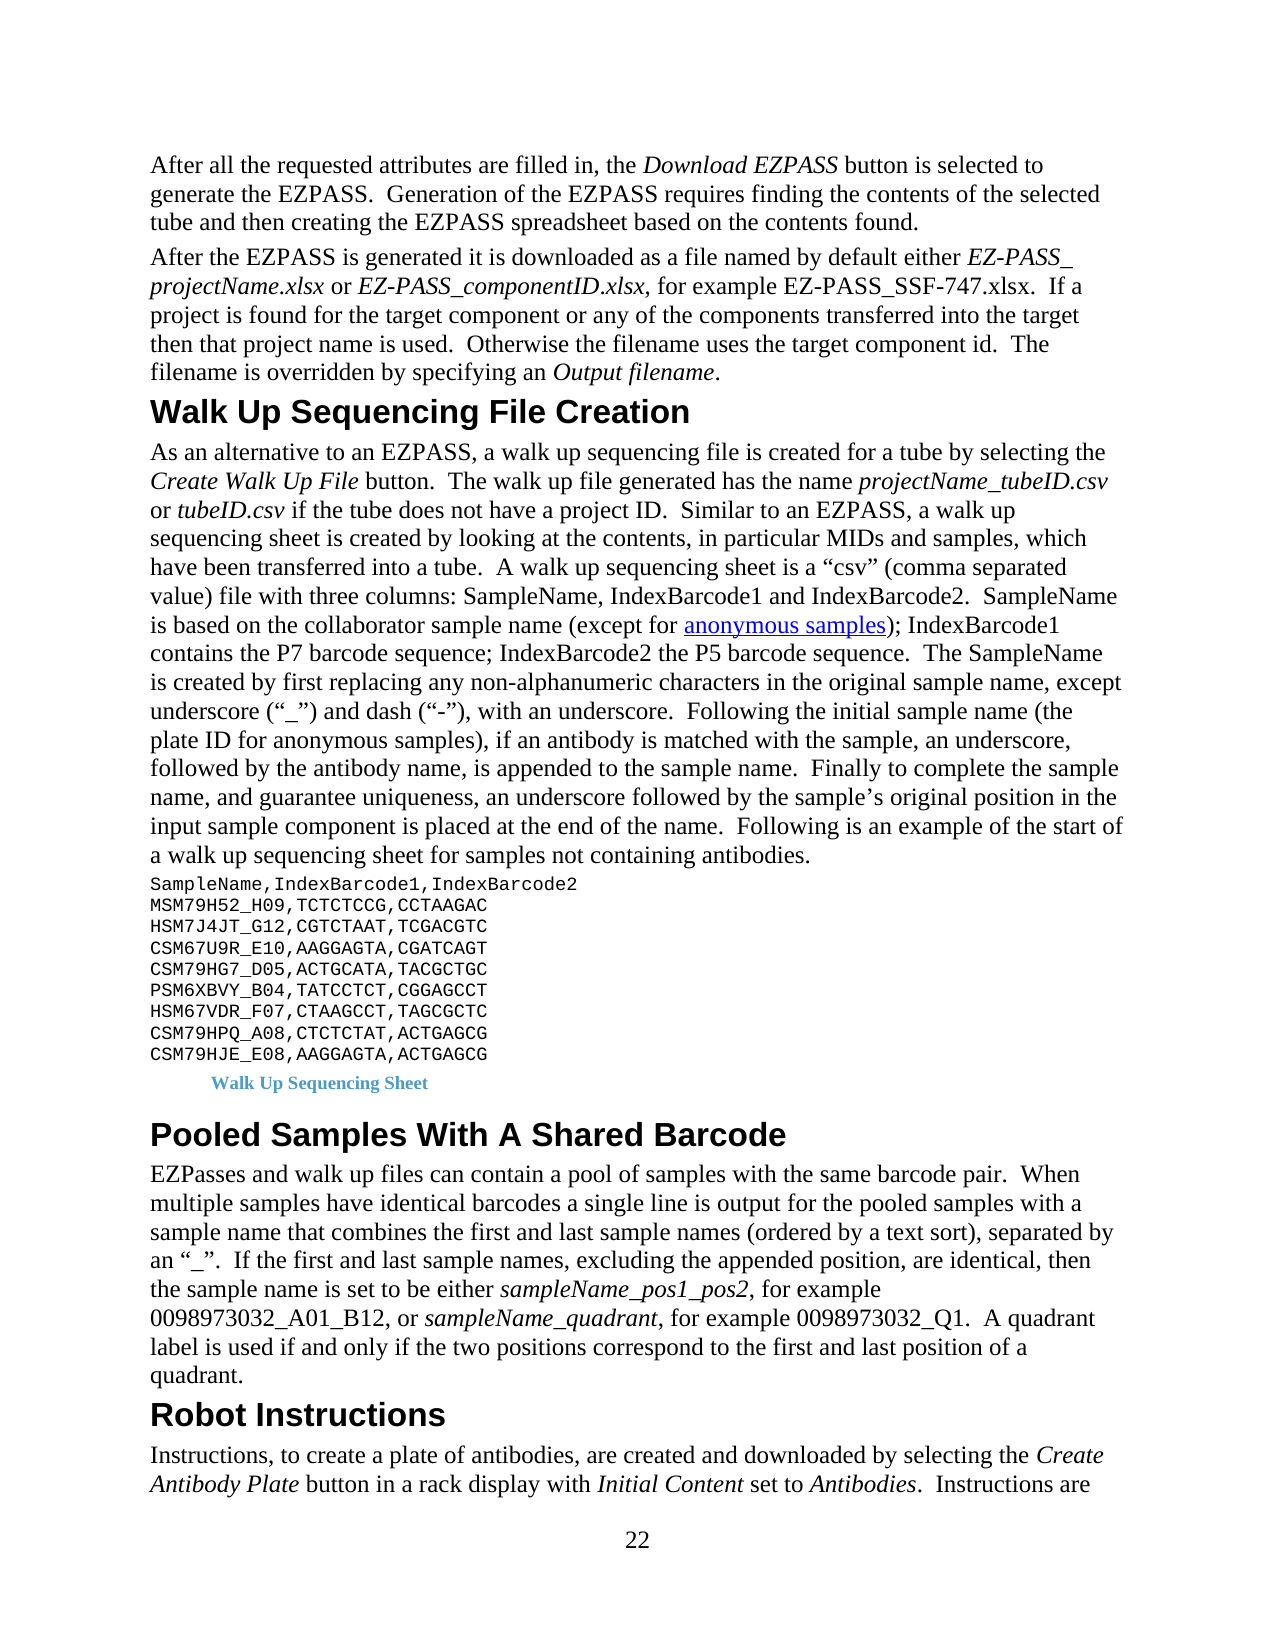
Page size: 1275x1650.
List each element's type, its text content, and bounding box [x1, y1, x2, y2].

text CSM79HJE_E08,AAGGAGTA,ACTGAGCG [150, 1045, 1125, 1066]
text SampleName,IndexBarcode1,IndexBarcode2 [150, 875, 1125, 896]
text CSM67U9R_E10,AAGGAGTA,CGATCAGT [150, 938, 1125, 960]
text After the EZPASS is generated it is downloaded as a file named by default either EZ-PASS_ projectName.xlsx or EZ-PASS_componentID.xlsx, for example EZ-PASS_SSF-747.xlsx. If a project is found for the target component or any of the components transferred into the target then that project name is used. Otherwise the filename uses the target component id. The filename is overridden by specifying an Output filename. [150, 242, 1125, 386]
text After all the requested attributes are filled in, the Download EZPASS button is selected to generate the EZPASS. Generation of the EZPASS requires finding the contents of the selected tube and then creating the EZPASS spreadsheet based on the contents found. [150, 150, 1125, 236]
text CSM79HG7_D05,ACTGCATA,TACGCTGC [150, 960, 1125, 981]
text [150, 1440, 1125, 1498]
subtitle Pooled Samples With A Shared Barcode [150, 1114, 1125, 1153]
text Walk Up Sequencing Sheet [150, 1072, 1125, 1094]
text MSM79H52_H09,TCTCTCCG,CCTAAGAC [150, 896, 1125, 917]
text PSM6XBVY_B04,TATCCTCT,CGGAGCCT [150, 981, 1125, 1002]
text HSM67VDR_F07,CTAAGCCT,TAGCGCTC [150, 1002, 1125, 1023]
text HSM7J4JT_G12,CGTCTAAT,TCGACGTC [150, 917, 1125, 938]
subtitle Robot Instructions [150, 1396, 1125, 1434]
text CSM79HPQ_A08,CTCTCTAT,ACTGAGCG [150, 1023, 1125, 1045]
text EZPasses and walk up files can contain a pool of samples with the same barcode pair. When multiple samples have identical barcodes a single line is output for the pooled samples with a sample name that combines the first and last sample names (ordered by a text sort), separated by an “_”. If the first and last sample names, excluding the appended position, are identical, then the sample name is set to be either sampleName_pos1_pos2, for example 0098973032_A01_B12, or sampleName_quadrant, for example 0098973032_Q1. A quadrant label is used if and only if the two positions correspond to the first and last position of a quadrant. [150, 1159, 1125, 1389]
subtitle Walk Up Sequencing File Creation [150, 392, 1125, 431]
text As an alternative to an EZPASS, a walk up sequencing file is created for a tube by selecting the Create Walk Up File button. The walk up file generated has the name projectName_tubeID.csv or tubeID.csv if the tube does not have a project ID. Similar to an EZPASS, a walk up sequencing sheet is created by looking at the contents, in particular MIDs and samples, which have been transferred into a tube. A walk up sequencing sheet is a “csv” (comma separated value) file with three columns: SampleName, IndexBarcode1 and IndexBarcode2. SampleName is based on the collaborator sample name (except for anonymous samples); IndexBarcode1 contains the P7 barcode sequence; IndexBarcode2 the P5 barcode sequence. The SampleName is created by first replacing any non-alphanumeric characters in the original sample name, except underscore (“_”) and dash (“-”), with an underscore. Following the initial sample name (the plate ID for anonymous samples), if an antibody is matched with the sample, an underscore, followed by the antibody name, is appended to the sample name. Finally to complete the sample name, and guarantee uniqueness, an underscore followed by the sample’s original position in the input sample component is placed at the end of the name. Following is an example of the start of a walk up sequencing sheet for samples not containing antibodies. [150, 437, 1125, 868]
